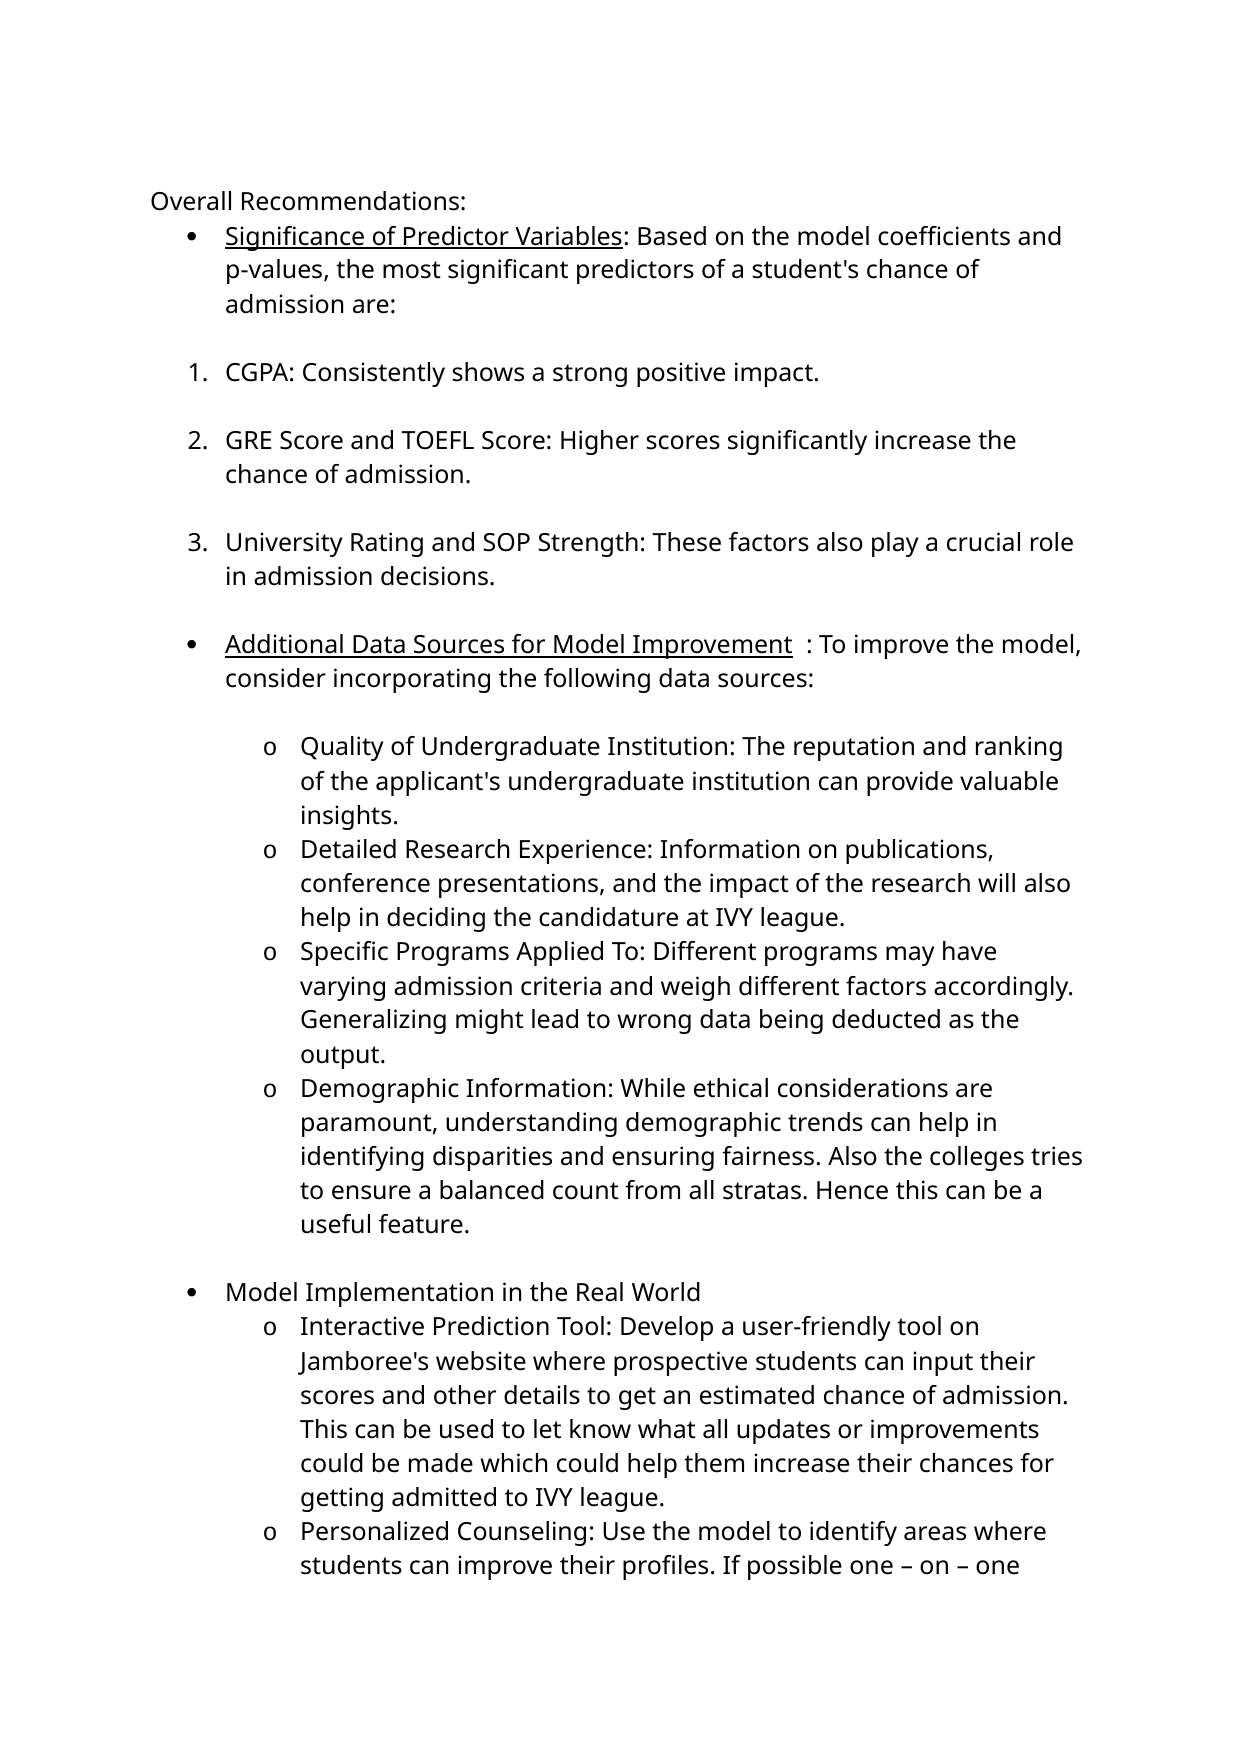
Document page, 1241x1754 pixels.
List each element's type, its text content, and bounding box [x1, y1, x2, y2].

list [262, 1513, 1090, 1582]
list Additional Data Sources for Model Improvement : To improve the model, consider incorporating the following data sources: [187, 627, 1090, 695]
list Significance of Predictor Variables: Based on the model coefficients and p-values, the most significant predictors of a student's chance of admission are: [187, 218, 1090, 320]
list University Rating and SOP Strength: These factors also play a crucial role in admission decisions. [187, 525, 1090, 593]
list Interactive Prediction Tool: Develop a user-friendly tool on Jamboree's website where prospective students can input their scores and other details to get an estimated chance of admission. This can be used to let know what all updates or improvements could be made which could help them increase their chances for getting admitted to IVY league. [262, 1309, 1090, 1513]
list GRE Score and TOEFL Score: Higher scores significantly increase the chance of admission. [187, 422, 1090, 491]
text Overall Recommendations: [150, 184, 1090, 218]
list Quality of Undergraduate Institution: The reputation and ranking of the applicant's undergraduate institution can provide valuable insights. [262, 729, 1090, 831]
list Model Implementation in the Real World [187, 1275, 1090, 1309]
list Detailed Research Experience: Information on publications, conference presentations, and the impact of the research will also help in deciding the candidature at IVY league. [262, 831, 1090, 934]
list Demographic Information: While ethical considerations are paramount, understanding demographic trends can help in identifying disparities and ensuring fairness. Also the colleges tries to ensure a balanced count from all stratas. Hence this can be a useful feature. [262, 1070, 1090, 1241]
list Specific Programs Applied To: Different programs may have varying admission criteria and weigh different factors accordingly. Generalizing might lead to wrong data being deducted as the output. [262, 934, 1090, 1070]
list CGPA: Consistently shows a strong positive impact. [187, 354, 1090, 388]
